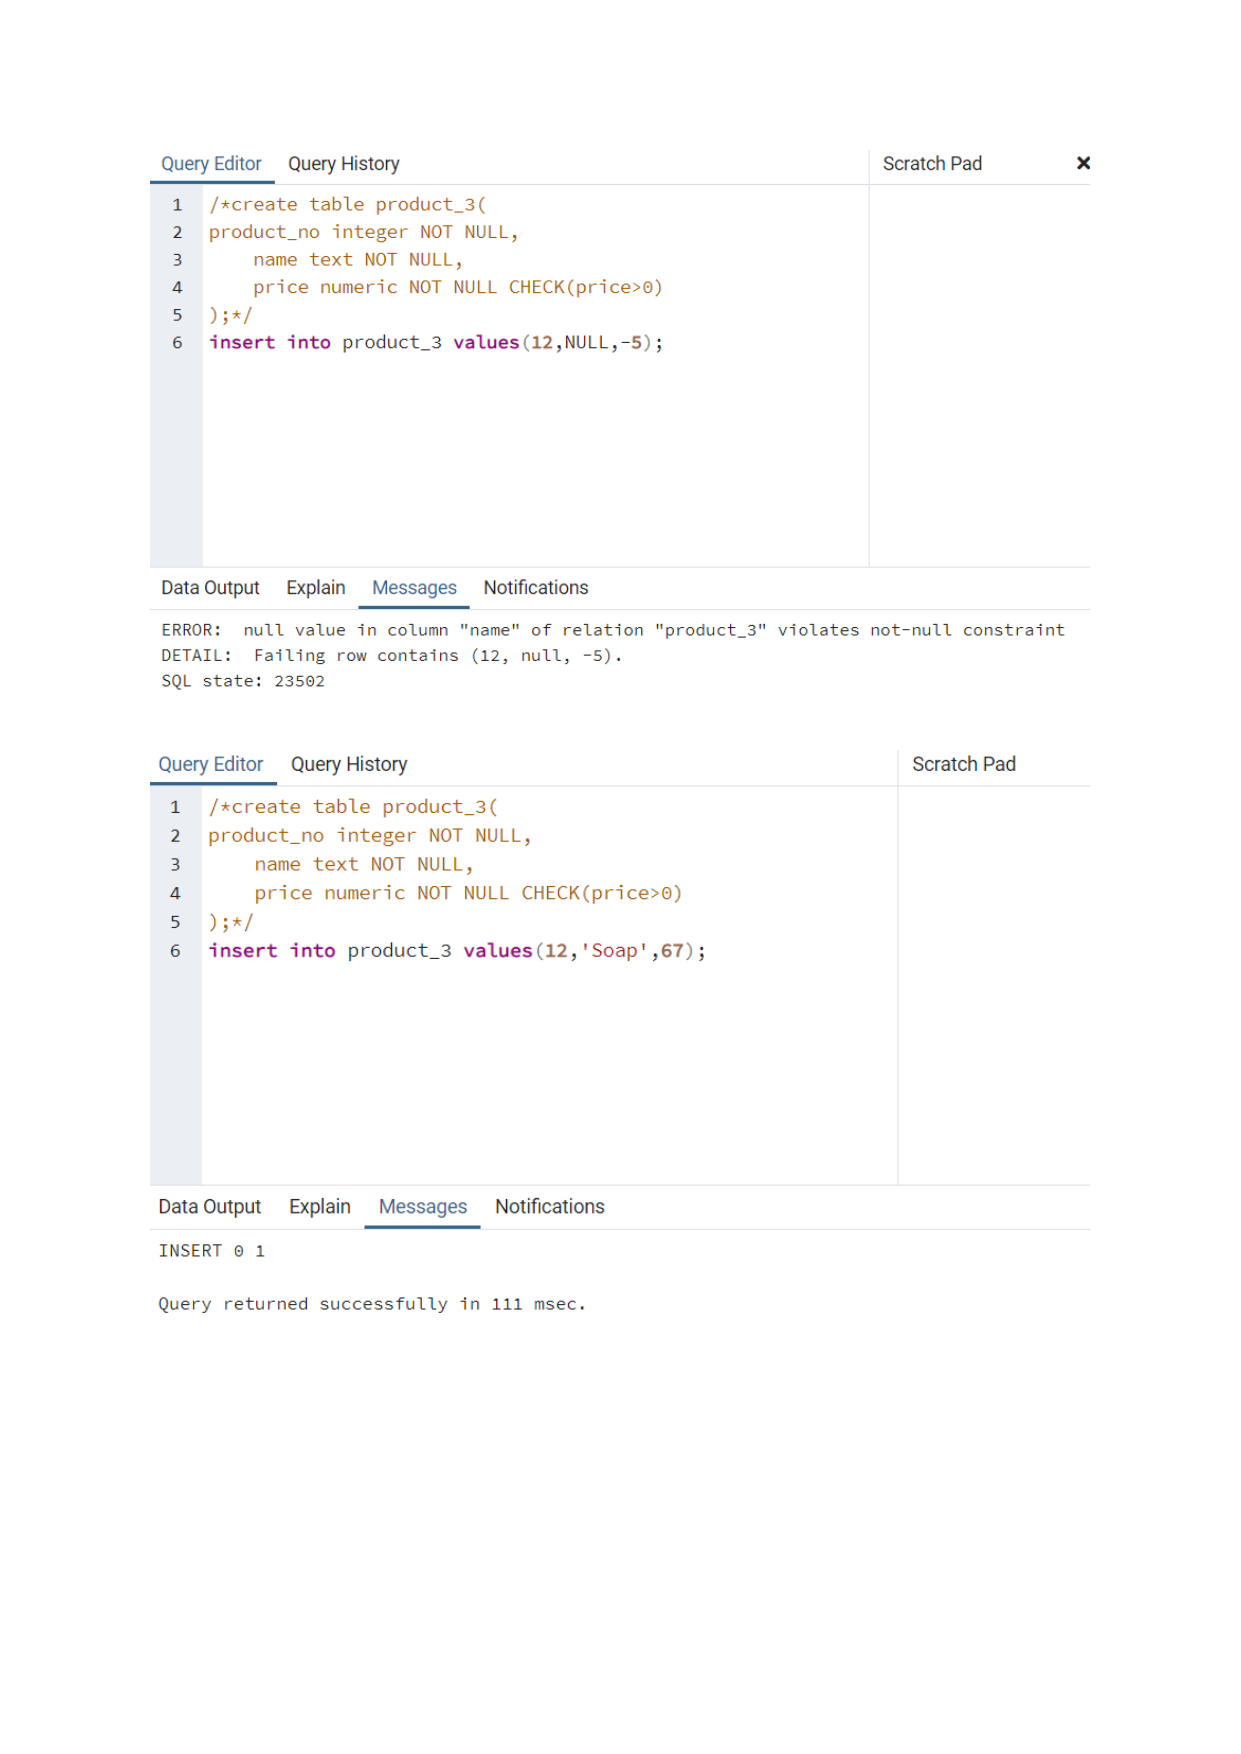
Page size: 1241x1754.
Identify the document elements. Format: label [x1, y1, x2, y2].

picture [150, 750, 1091, 1324]
picture [150, 150, 1091, 732]
